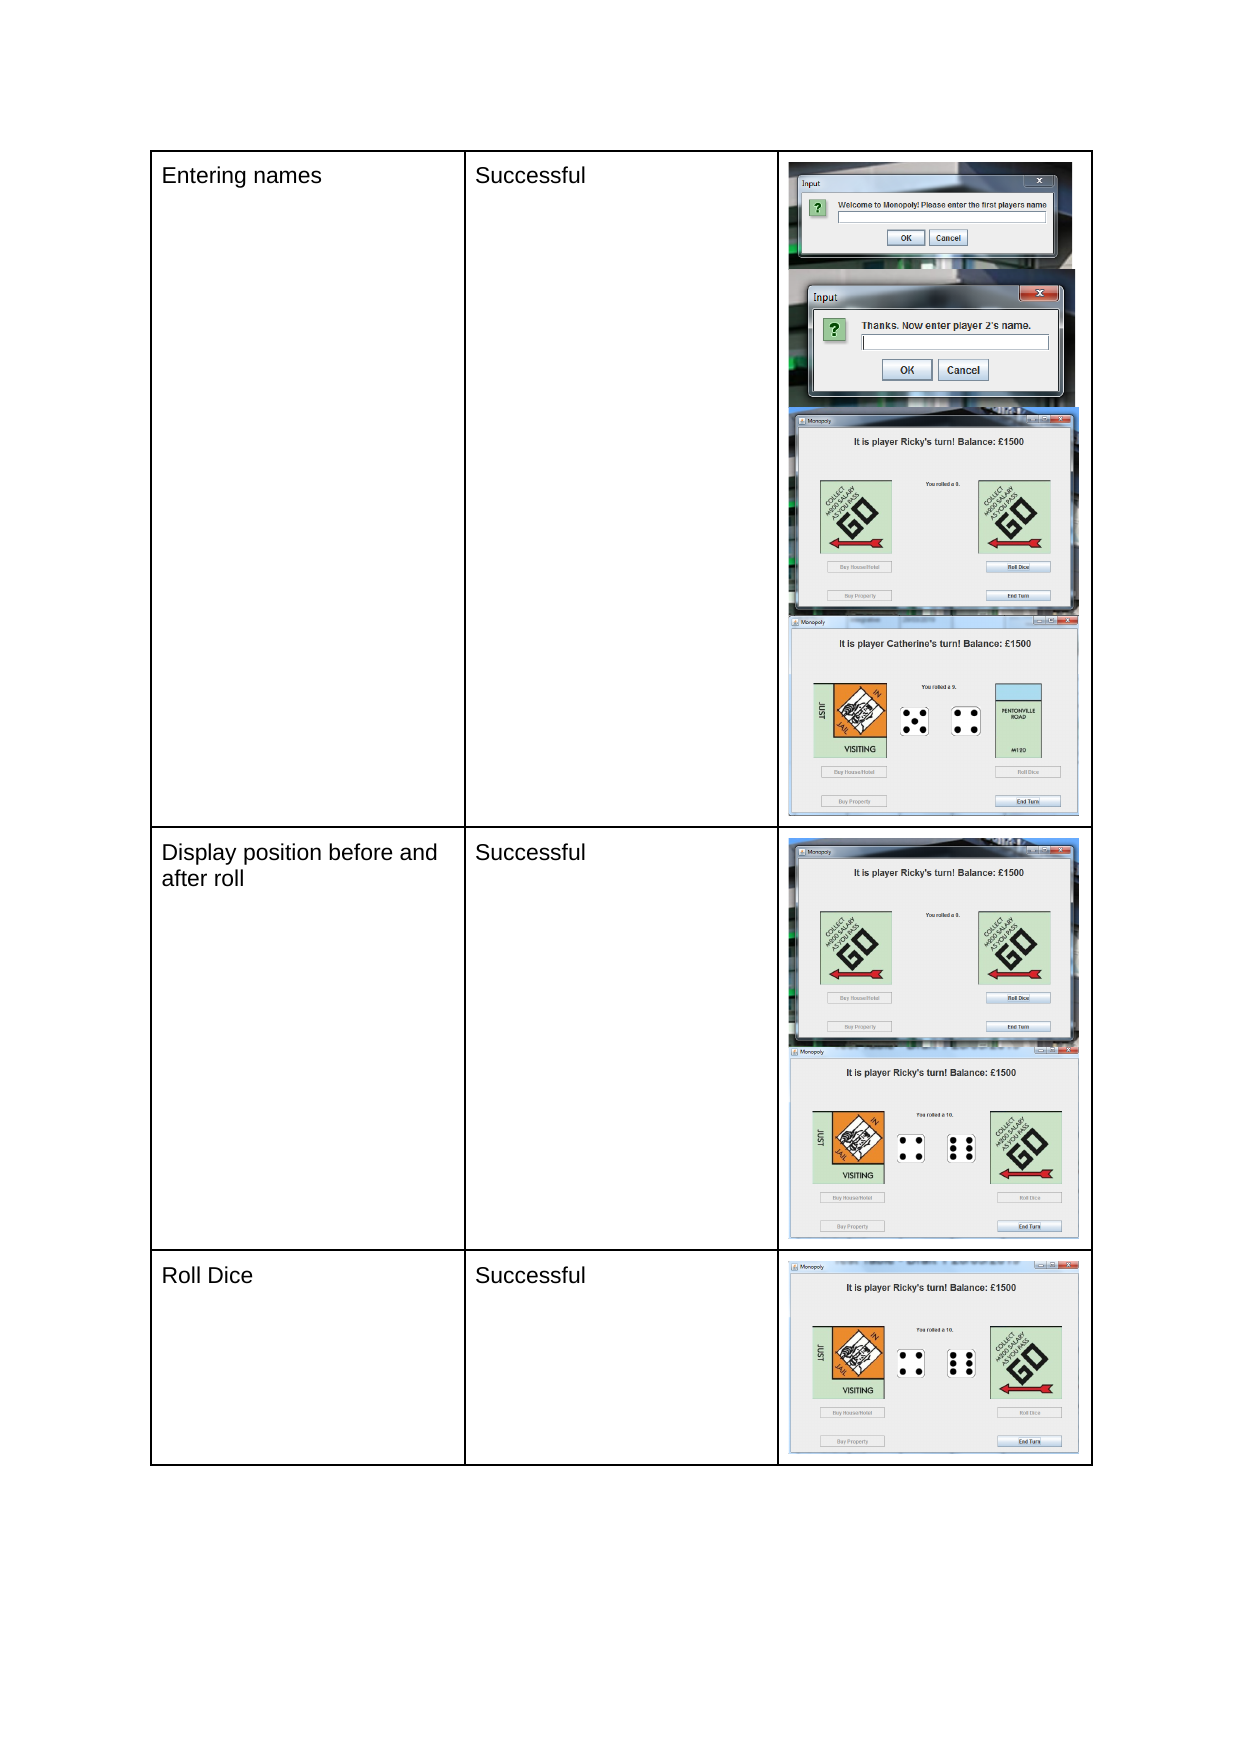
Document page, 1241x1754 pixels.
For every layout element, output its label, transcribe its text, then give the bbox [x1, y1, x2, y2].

table_cell Display position before and after roll [152, 828, 464, 1249]
table_cell [779, 1251, 1091, 1464]
table_cell [779, 152, 1091, 826]
table_cell Successful [466, 828, 777, 1249]
table_cell [779, 828, 1091, 1249]
table_cell Successful [466, 152, 777, 826]
table_cell Roll Dice [152, 1251, 464, 1464]
picture [788, 162, 1079, 816]
picture [788, 838, 1079, 1239]
picture [788, 1261, 1079, 1454]
table_cell Entering names [152, 152, 464, 826]
table_cell Successful [466, 1251, 777, 1464]
